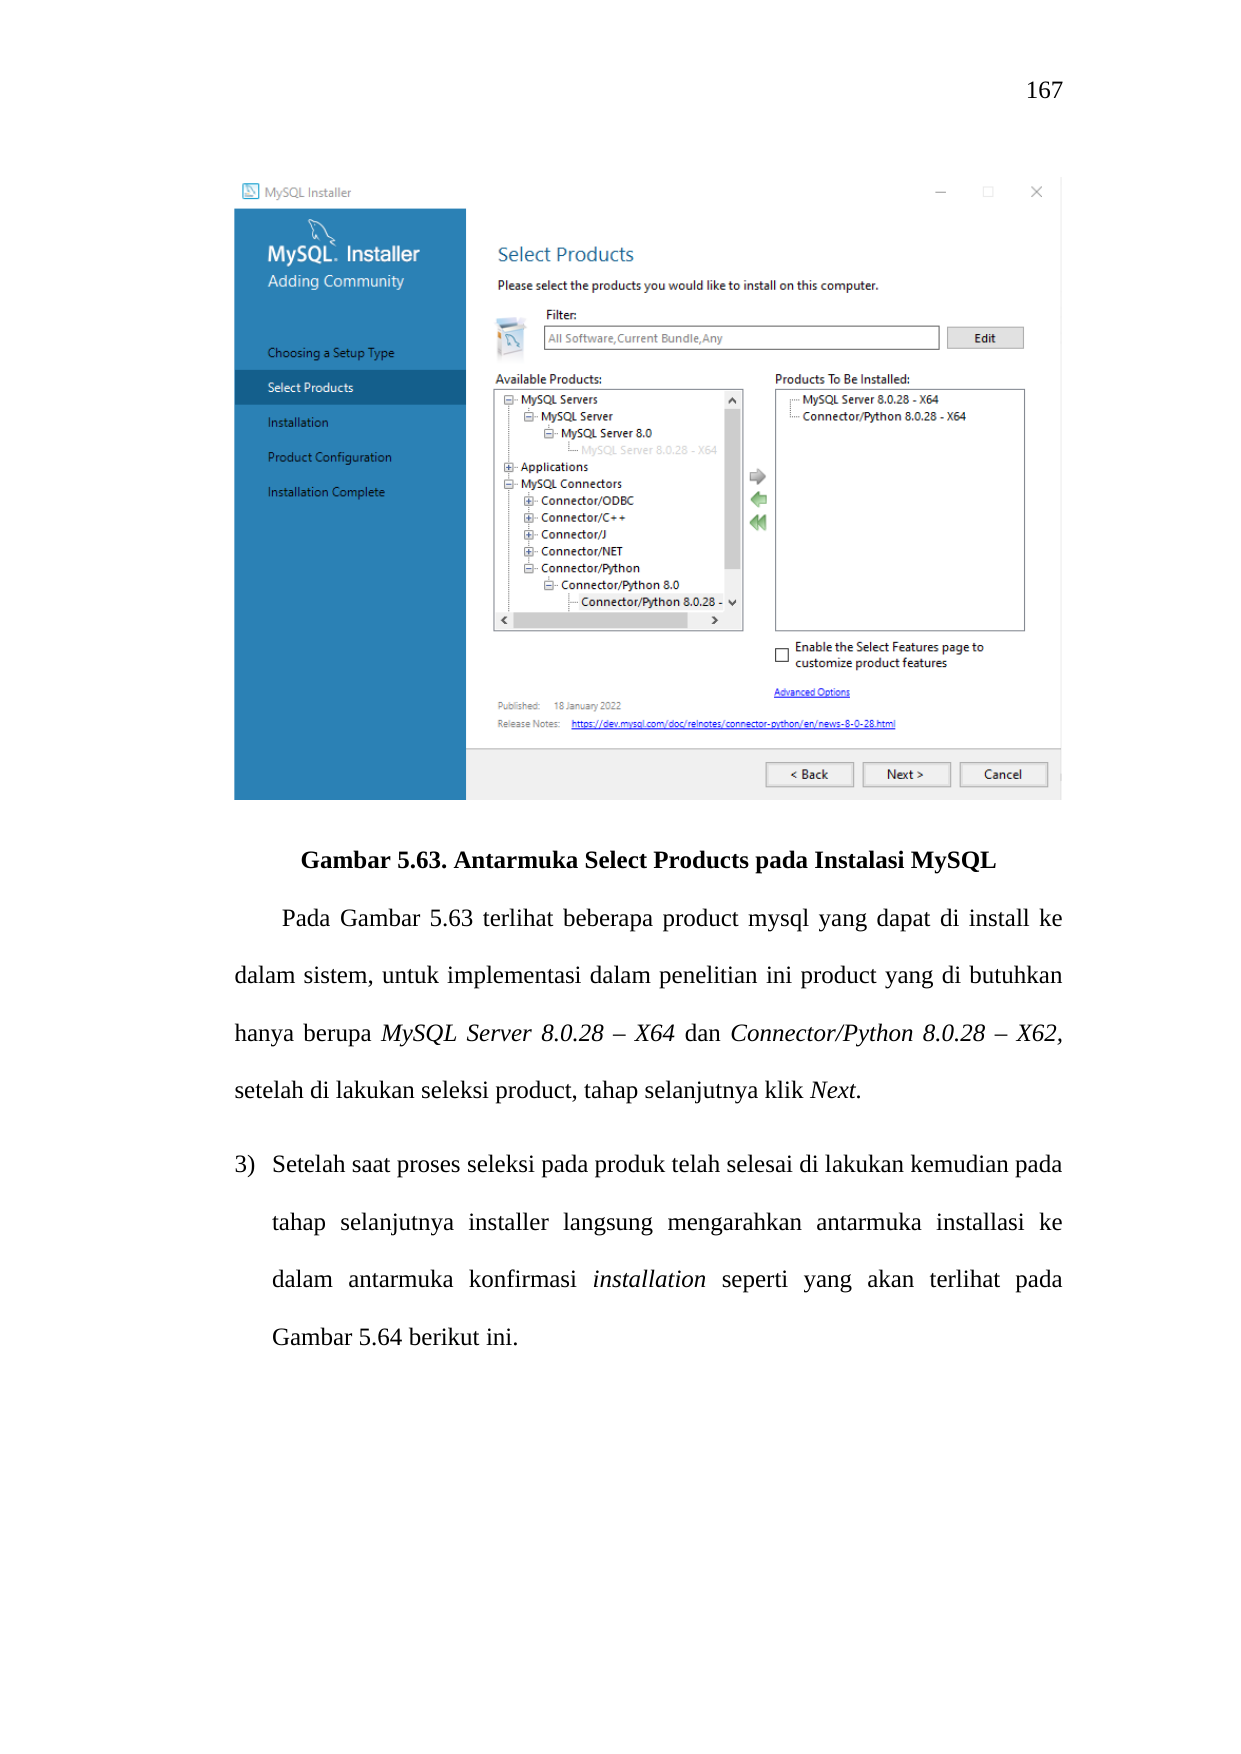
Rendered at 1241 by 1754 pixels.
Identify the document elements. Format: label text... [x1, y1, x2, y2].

picture [234, 177, 1062, 800]
